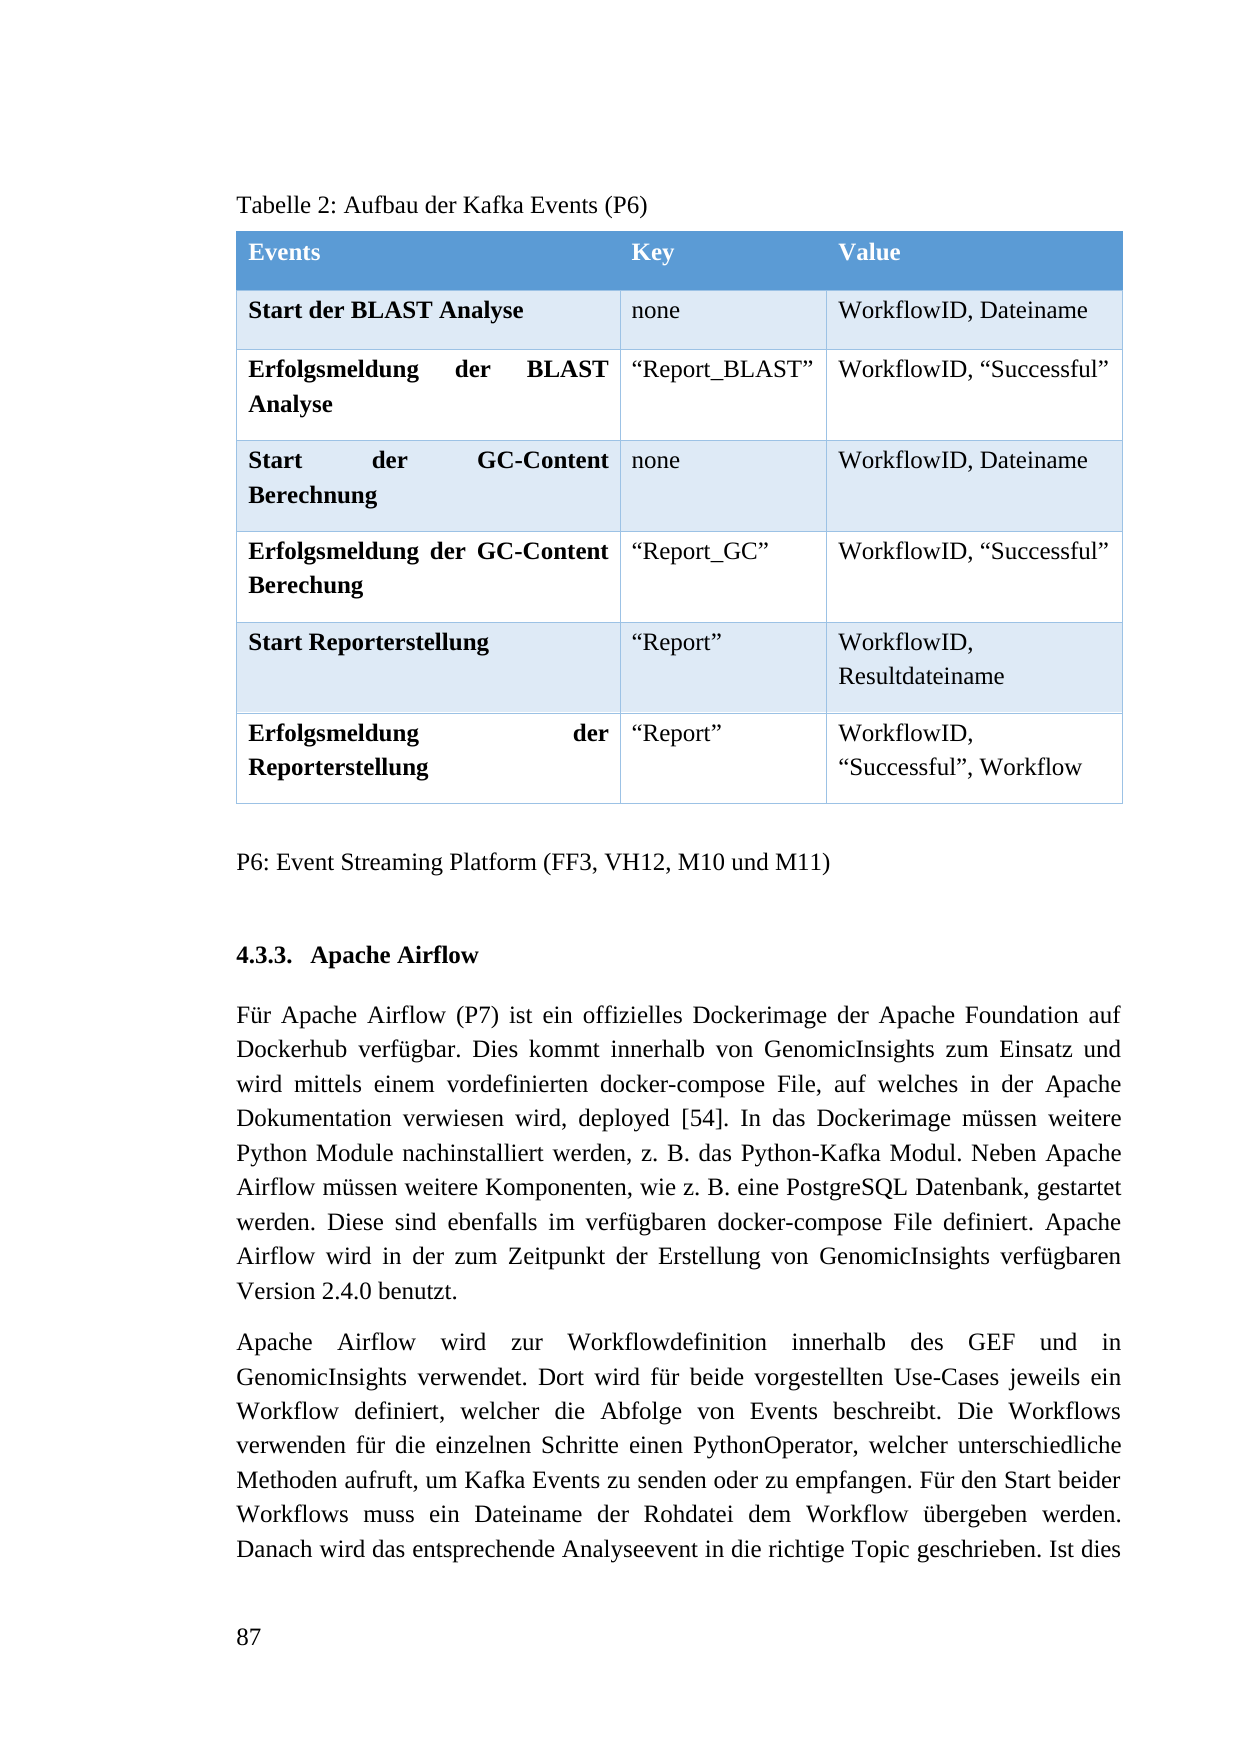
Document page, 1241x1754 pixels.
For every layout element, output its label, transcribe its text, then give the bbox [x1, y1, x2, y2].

text P6: Event Streaming Platform (FF3, VH12, M10 und M11) [236, 847, 1122, 876]
table_cell Erfolgsmeldung der BLAST Analyse [237, 350, 620, 440]
table_cell Start Reporterstellung [237, 623, 620, 712]
table_header Events [237, 233, 620, 290]
text Für Apache Airflow (P7) ist ein offizielles Dockerimage der Apache Foundation auf Dockerhub verfügbar. Dies kommt innerhalb von GenomicInsights zum Einsatz und wird mittels einem vordefinierten docker-compose File, auf welches in der Apache Dokumentation verwiesen wird, deployed. In das Dockerimage müssen weitere Python Module nachinstalliert werden, z. B. das Python-Kafka Modul. Neben Apache Airflow müssen weitere Komponenten, wie z. B. eine PostgreSQL Datenbank, gestartet werden. Diese sind ebenfalls im verfügbaren docker-compose File definiert. Apache Airflow wird in der zum Zeitpunkt der Erstellung von GenomicInsights verfügbaren Version 2.4.0 benutzt. [236, 1000, 1122, 1305]
table_cell none [621, 441, 826, 531]
table_cell Erfolgsmeldung der GC-Content Berechung [237, 532, 620, 622]
table_cell Erfolgsmeldung der Reporterstellung [237, 714, 620, 803]
table_header Value [827, 233, 1122, 290]
table_cell WorkflowID, Resultdateiname [827, 623, 1122, 712]
text Apache Airflow [236, 941, 1122, 969]
table_header Key [621, 233, 826, 290]
text Tabelle 2: Aufbau der Kafka Events (P6) [236, 190, 1122, 219]
table_cell WorkflowID, Dateiname [827, 291, 1122, 349]
table_cell Start der BLAST Analyse [237, 291, 620, 349]
table_cell “Report” [621, 623, 826, 712]
table_cell Start der GC-Content Berechnung [237, 441, 620, 531]
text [236, 1327, 1122, 1563]
table_cell “Report_GC” [621, 532, 826, 622]
table_cell none [621, 291, 826, 349]
table_cell WorkflowID, Dateiname [827, 441, 1122, 531]
table_cell WorkflowID, “Successful” [827, 350, 1122, 440]
table_cell WorkflowID, “Successful” [827, 532, 1122, 622]
table_cell “Report” [621, 714, 826, 803]
table_cell “Report_BLAST” [621, 350, 826, 440]
table_cell WorkflowID, “Successful”, Workflow [827, 714, 1122, 803]
